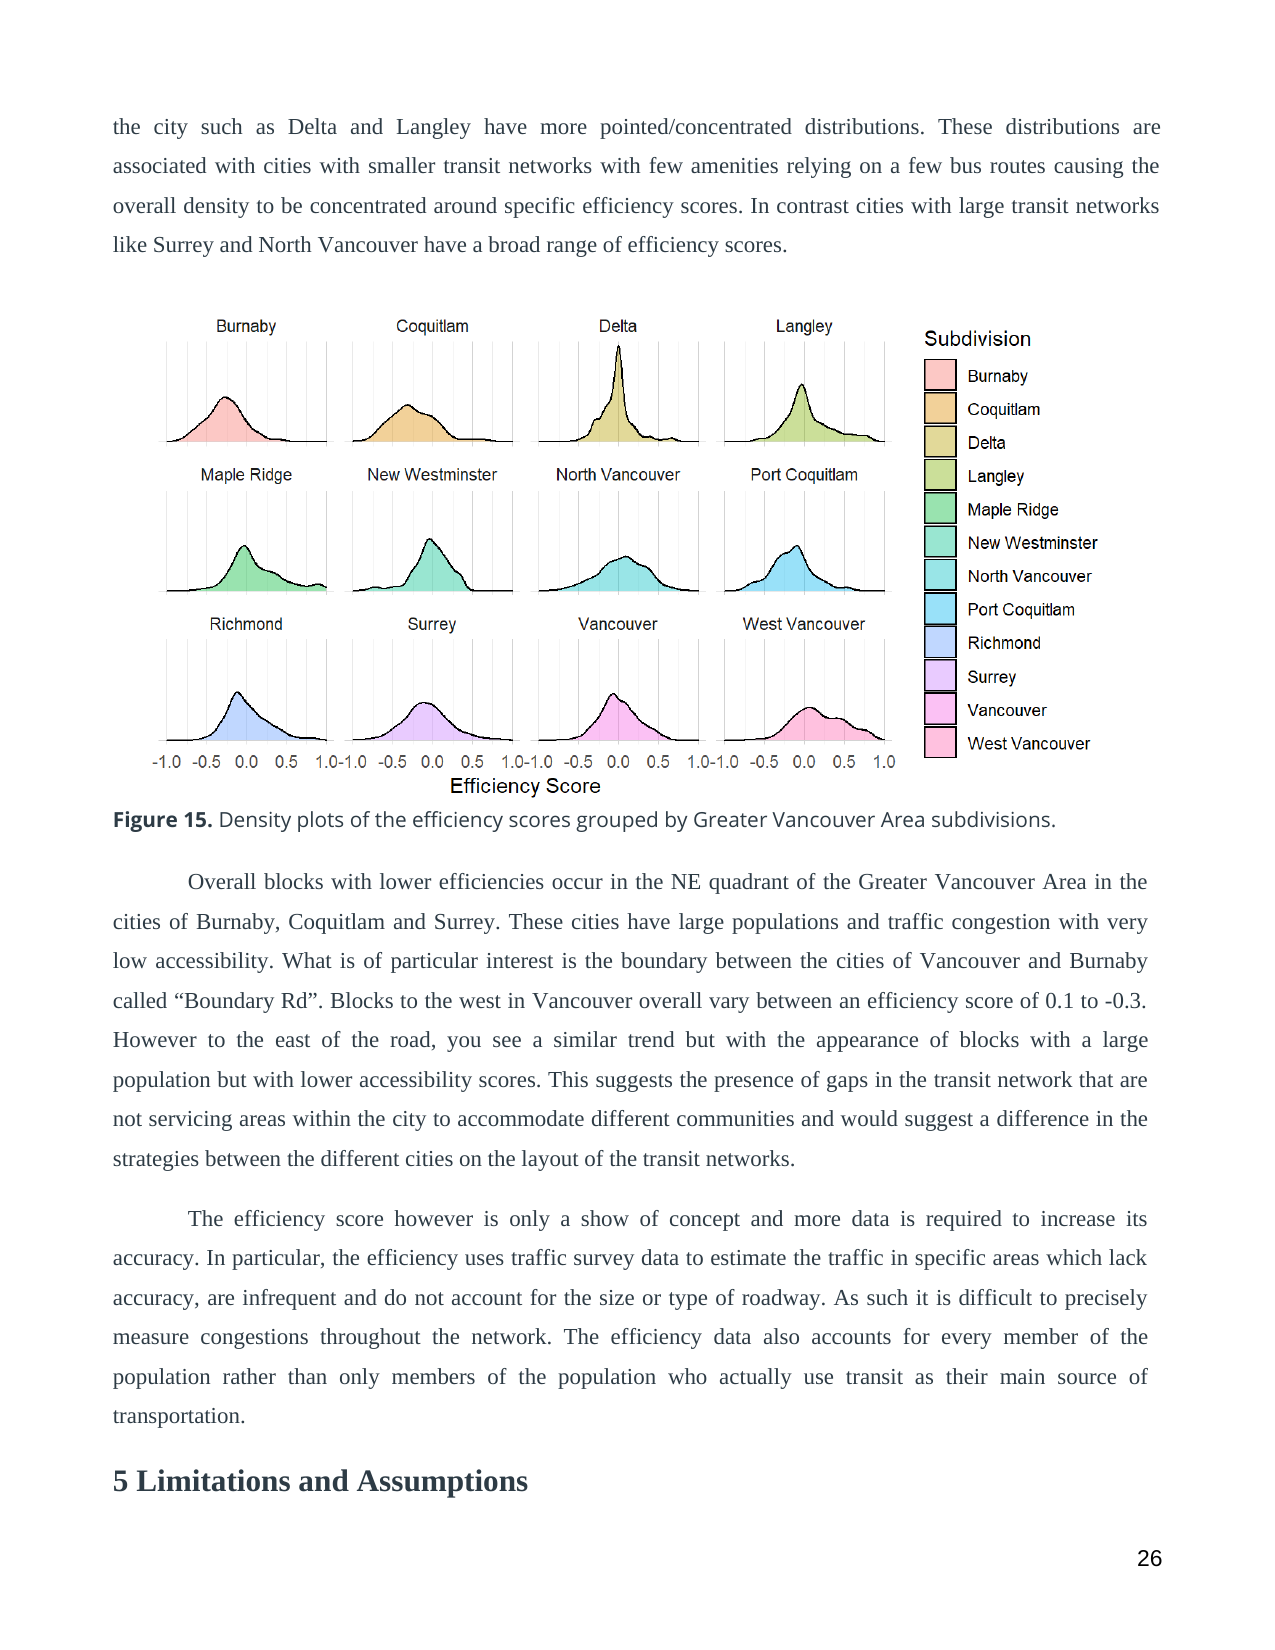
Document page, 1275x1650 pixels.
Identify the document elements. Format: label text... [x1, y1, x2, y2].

picture [143, 291, 1119, 805]
text Overall blocks with lower efficiencies occur in the NE quadrant of the Greater Vancouver Area in the cities of Burnaby, Coquitlam and Surrey. These cities have large populations and traffic congestion with very low accessibility. What is of particular interest is the boundary between the cities of Vancouver and Burnaby called “Boundary Rd”. Blocks to the west in Vancouver overall vary between an efficiency score of 0.1 to -0.3. However to the east of the road, you see a similar trend but with the appearance of blocks with a large population but with lower accessibility scores. This suggests the presence of gaps in the transit network that are not servicing areas within the city to accommodate different communities and would suggest a difference in the strategies between the different cities on the layout of the transit networks. [113, 868, 1150, 1171]
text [113, 113, 1162, 257]
text 5 Limitations and Assumptions [113, 1463, 1150, 1499]
text The efficiency score however is only a show of concept and more data is required to increase its accuracy. In particular, the efficiency uses traffic survey data to estimate the traffic in specific areas which lack accuracy, are infrequent and do not account for the size or type of roadway. As such it is difficult to precisely measure congestions throughout the network. The efficiency data also accounts for every member of the population rather than only members of the population who actually use transit as their main source of transportation. [113, 1205, 1150, 1429]
text Figure 15. Density plots of the efficiency scores grouped by Greater Vancouver Area subdivisions. [113, 805, 1150, 833]
